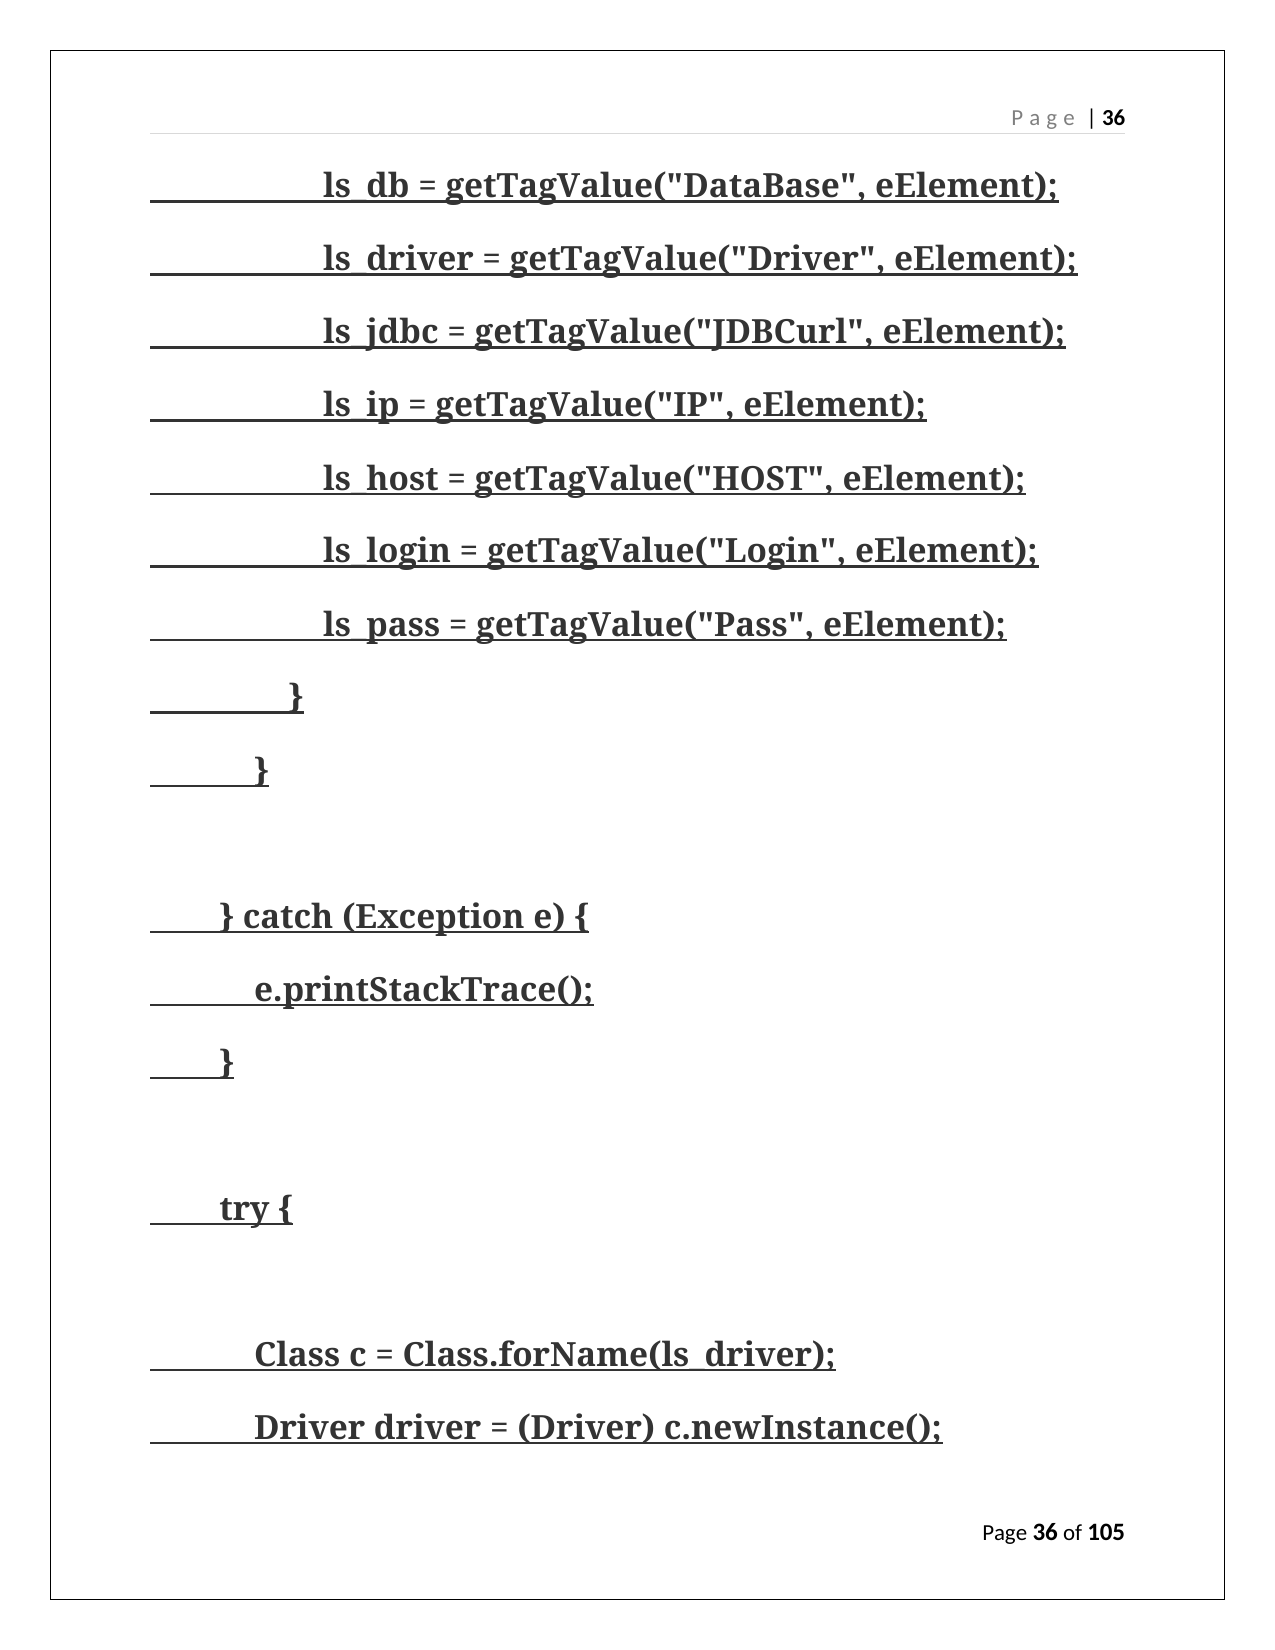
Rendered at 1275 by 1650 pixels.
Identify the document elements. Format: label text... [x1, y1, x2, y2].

text e.printStackTrace(); [150, 965, 1125, 1011]
text ls_driver = getTagValue("Driver", eElement); [150, 235, 1125, 281]
text ls_ip = getTagValue("IP", eElement); [150, 381, 1125, 427]
text } [150, 673, 1125, 719]
text } catch (Exception e) { [150, 892, 1125, 938]
text Class c = Class.forName(ls_driver); [150, 1331, 1125, 1376]
text try { [150, 1184, 1125, 1230]
text ls_jdbc = getTagValue("JDBCurl", eElement); [150, 308, 1125, 354]
text Driver driver = (Driver) c.newInstance(); [150, 1403, 1125, 1449]
text } [150, 1038, 1125, 1084]
text } [150, 746, 1125, 792]
text ls_login = getTagValue("Login", eElement); [150, 527, 1125, 573]
text ls_host = getTagValue("HOST", eElement); [150, 454, 1125, 500]
text ls_pass = getTagValue("Pass", eElement); [150, 600, 1125, 646]
text ls_db = getTagValue("DataBase", eElement); [150, 162, 1125, 208]
